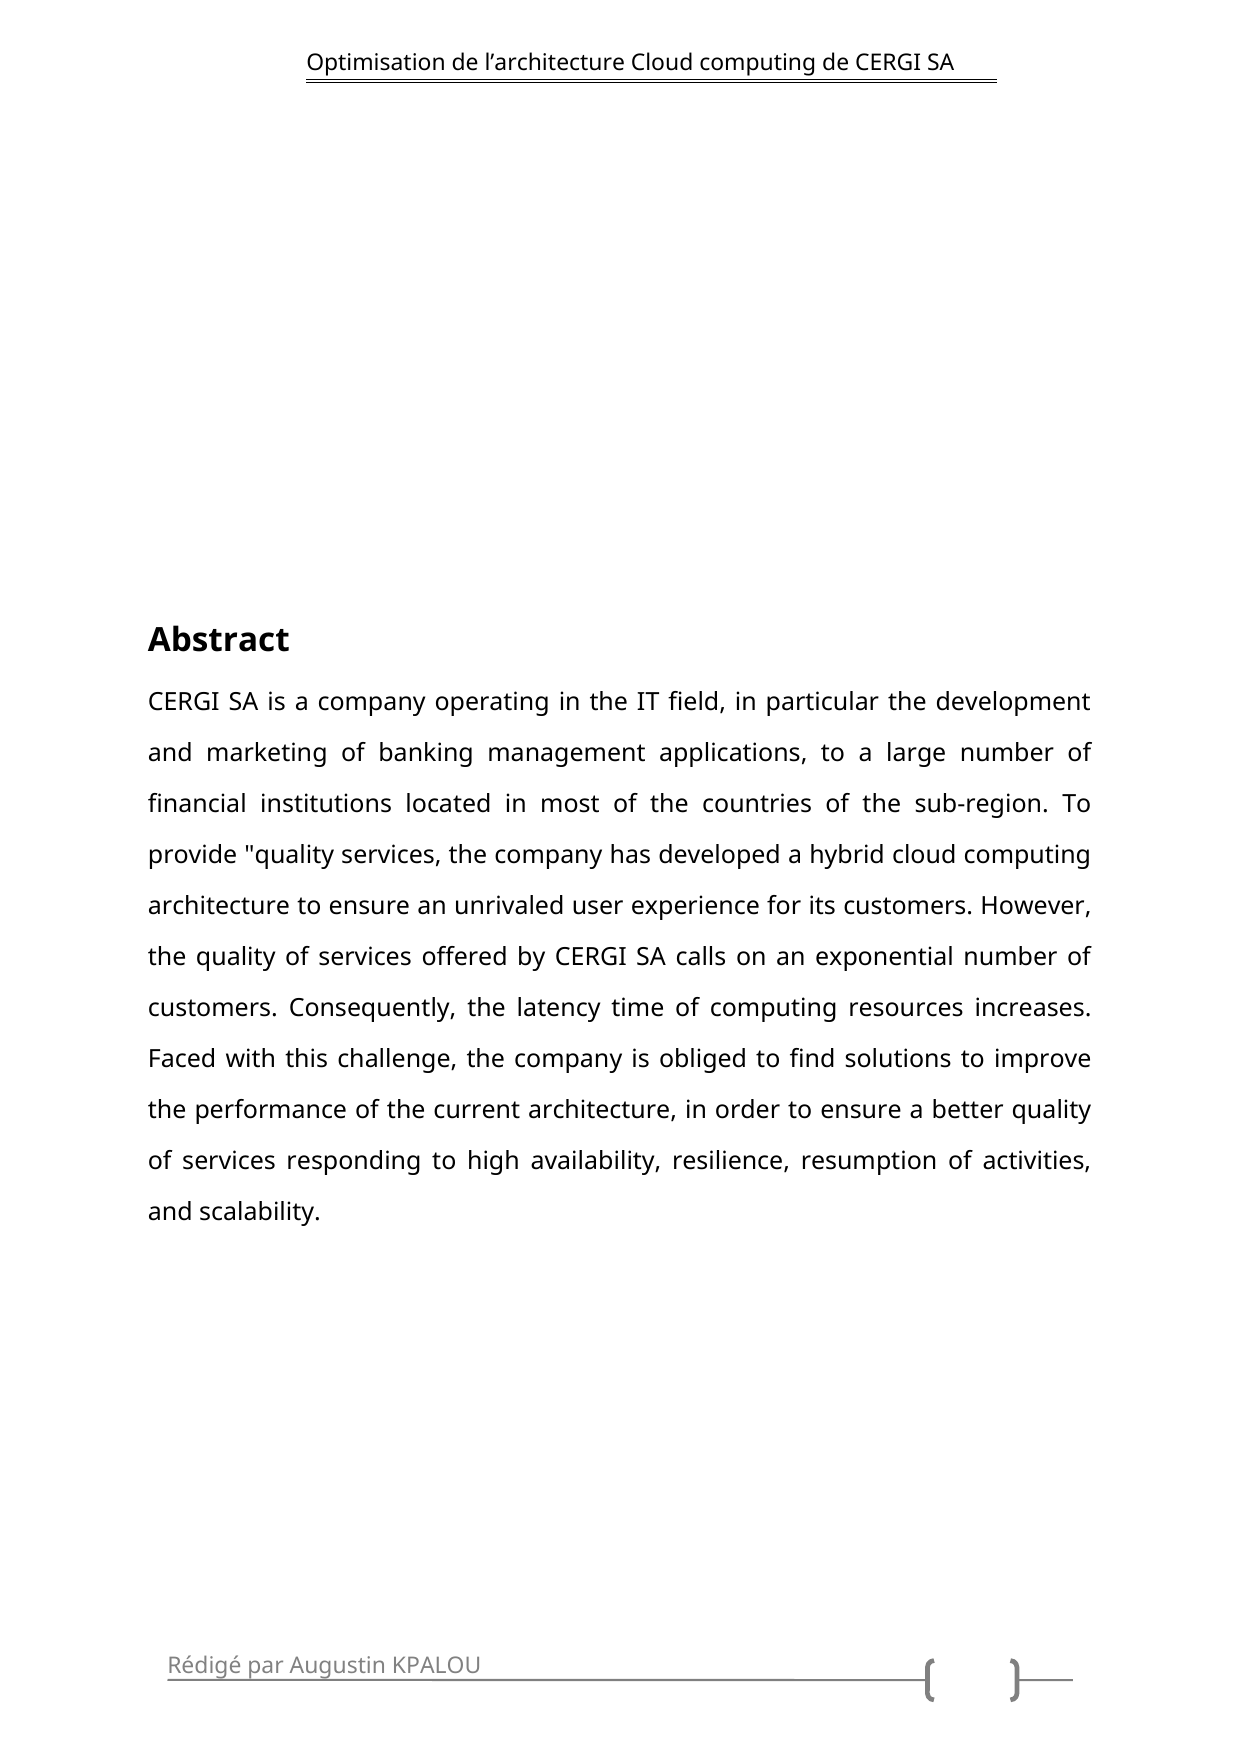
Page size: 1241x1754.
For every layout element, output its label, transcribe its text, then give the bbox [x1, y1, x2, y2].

text CERGI SA is a company operating in the IT field, in particular the development and marketing of banking management applications, to a large number of financial institutions located in most of the countries of the sub-region. To provide "quality services, the company has developed a hybrid cloud computing architecture to ensure an unrivaled user experience for its customers. However, the quality of services offered by CERGI SA calls on an exponential number of customers. Consequently, the latency time of computing resources increases. Faced with this challenge, the company is obliged to find solutions to improve the performance of the current architecture, in order to ensure a better quality of services responding to high availability, resilience, resumption of activities, and scalability. [148, 683, 1093, 1228]
subtitle Abstract [148, 615, 1093, 661]
